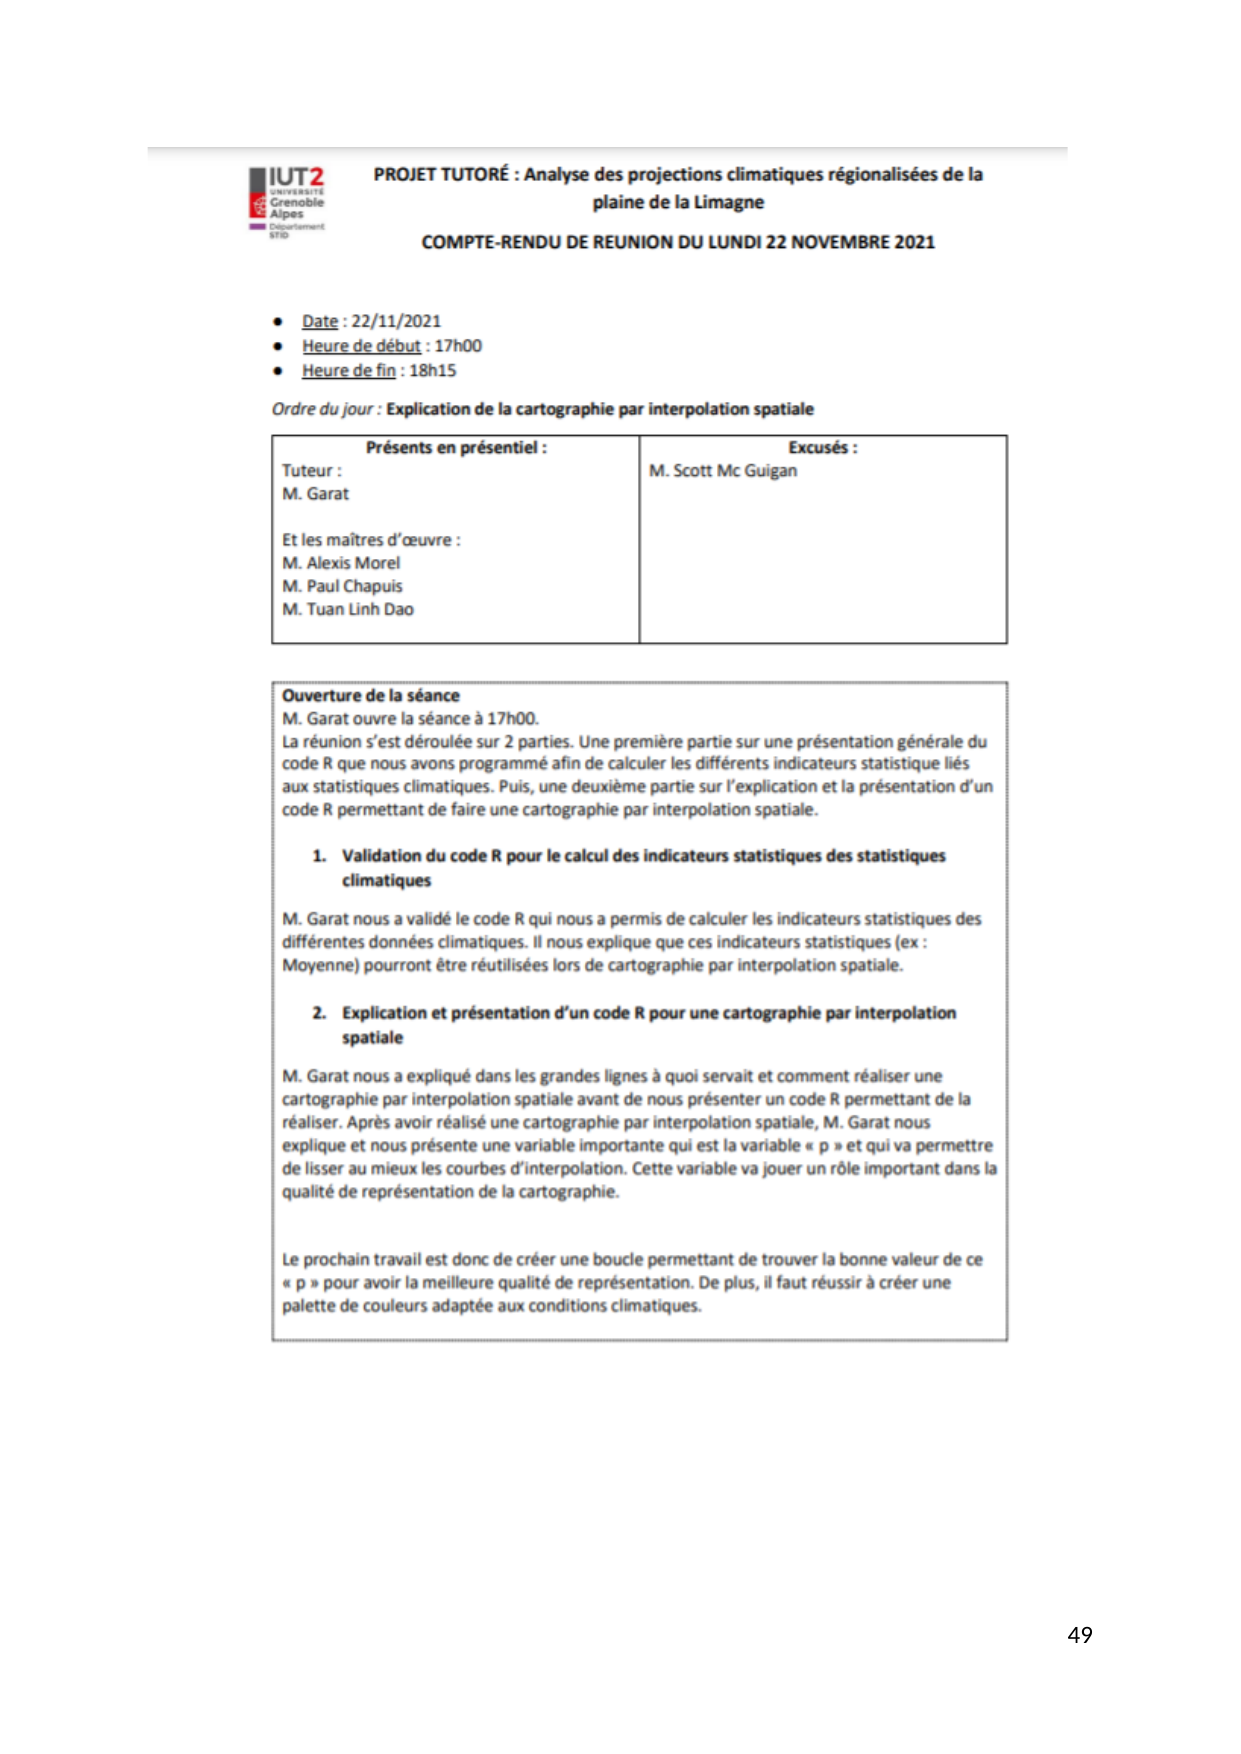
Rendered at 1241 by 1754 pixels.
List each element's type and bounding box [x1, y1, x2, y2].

picture [147, 147, 1068, 1371]
